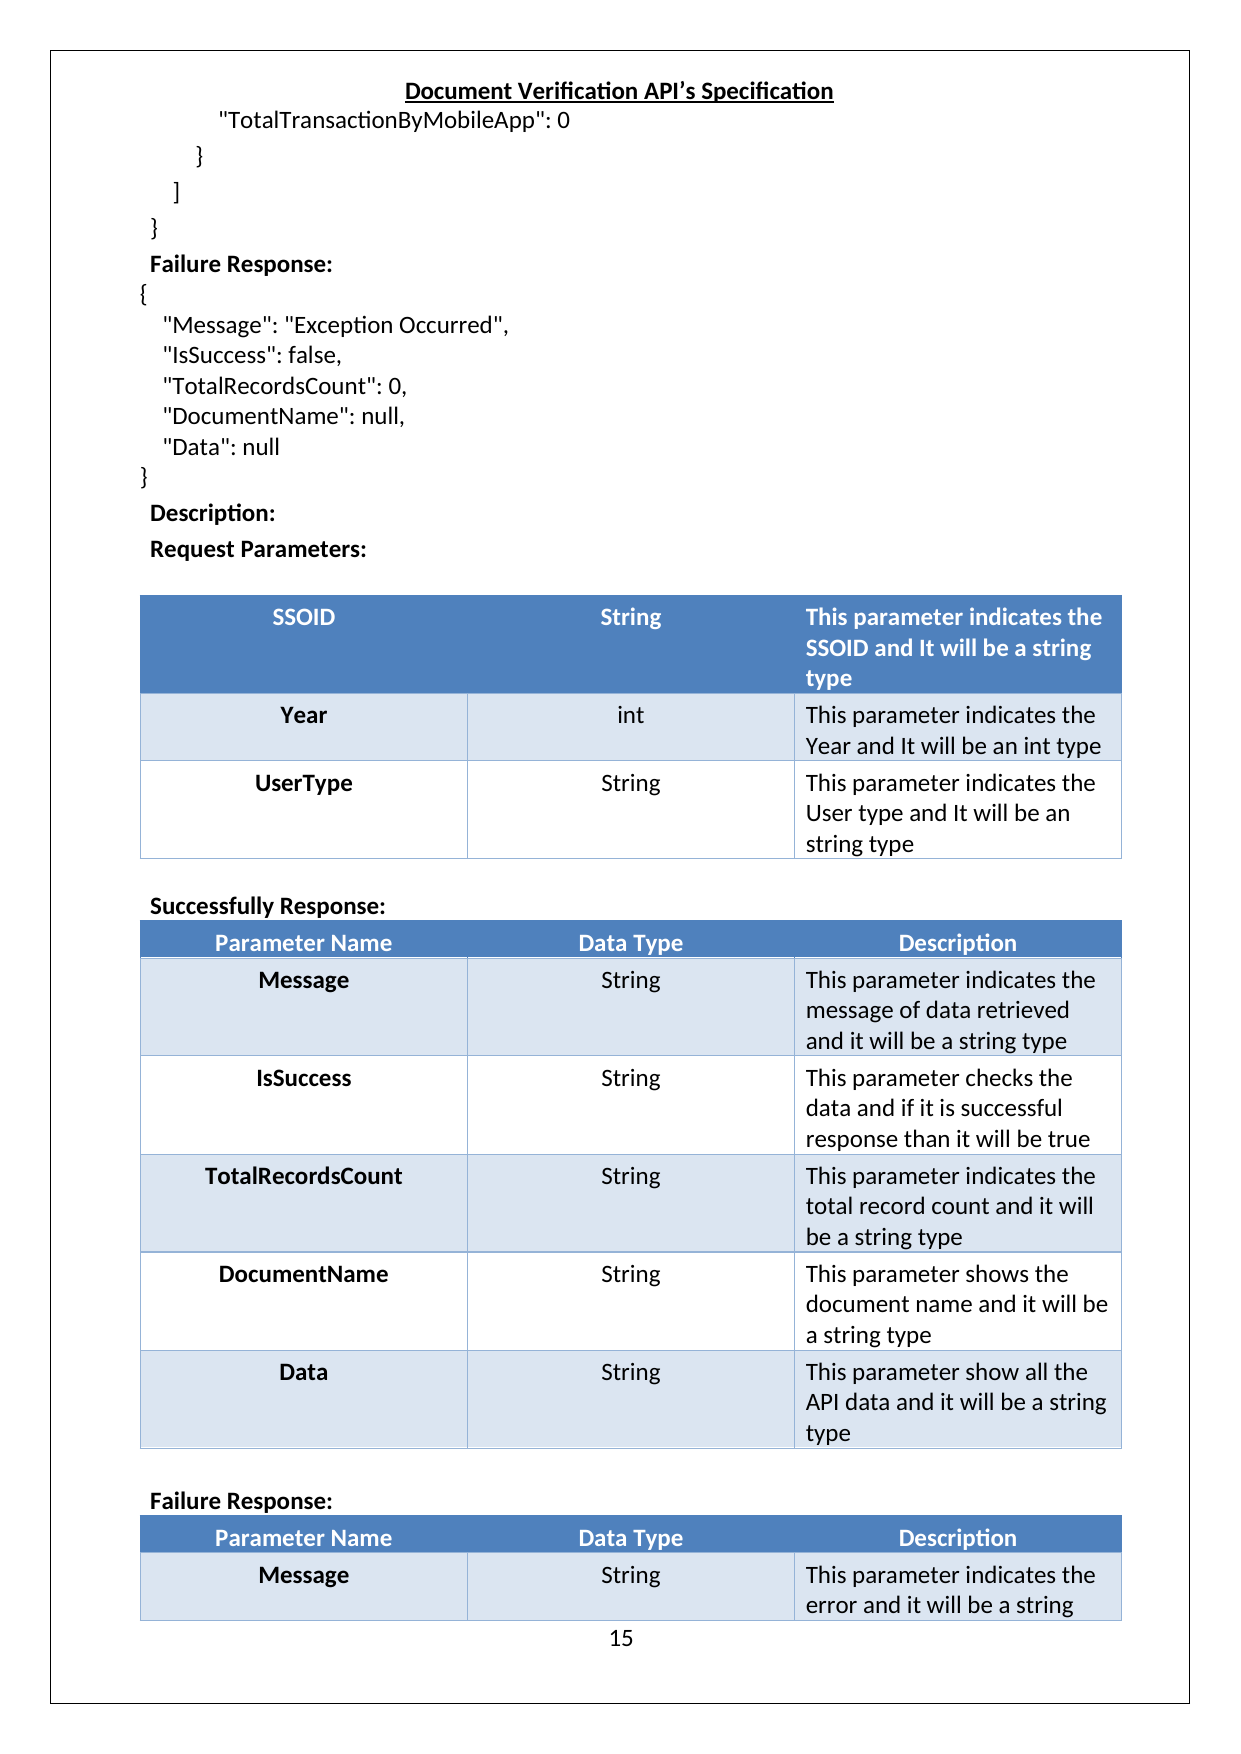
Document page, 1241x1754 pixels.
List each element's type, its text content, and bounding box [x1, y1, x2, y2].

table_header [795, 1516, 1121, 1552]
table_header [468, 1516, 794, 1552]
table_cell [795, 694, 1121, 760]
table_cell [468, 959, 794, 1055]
text } [139, 462, 1121, 492]
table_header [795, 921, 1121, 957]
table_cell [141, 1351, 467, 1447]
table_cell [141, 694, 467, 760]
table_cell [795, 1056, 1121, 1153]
text { [139, 278, 1121, 309]
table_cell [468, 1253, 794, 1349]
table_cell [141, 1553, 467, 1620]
subtitle } [150, 212, 1121, 242]
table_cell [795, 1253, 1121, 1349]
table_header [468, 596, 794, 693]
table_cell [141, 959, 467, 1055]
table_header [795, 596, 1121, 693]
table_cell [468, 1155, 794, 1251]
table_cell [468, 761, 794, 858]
subtitle ] [150, 176, 1121, 207]
text "Message": "Exception Occurred", [139, 309, 1121, 339]
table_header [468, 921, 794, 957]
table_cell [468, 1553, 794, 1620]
subtitle "TotalTransactionByMobileApp": 0 [150, 104, 1121, 135]
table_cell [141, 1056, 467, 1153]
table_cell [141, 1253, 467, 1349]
text "DocumentName": null, [139, 401, 1121, 431]
text "Data": null [139, 431, 1121, 462]
subtitle Successfully Response: [150, 890, 1121, 920]
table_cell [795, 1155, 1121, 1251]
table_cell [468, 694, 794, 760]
subtitle Failure Response: [150, 1485, 1121, 1515]
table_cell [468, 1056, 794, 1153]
subtitle Description: [150, 497, 1121, 528]
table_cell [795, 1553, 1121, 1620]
subtitle Failure Response: [150, 248, 1121, 278]
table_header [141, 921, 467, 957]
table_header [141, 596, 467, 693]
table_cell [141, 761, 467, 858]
text "IsSuccess": false, [139, 339, 1121, 370]
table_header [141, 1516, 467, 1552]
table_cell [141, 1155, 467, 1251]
text "TotalRecordsCount": 0, [139, 370, 1121, 401]
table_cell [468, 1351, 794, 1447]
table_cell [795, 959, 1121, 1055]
subtitle Request Parameters: [150, 533, 1121, 564]
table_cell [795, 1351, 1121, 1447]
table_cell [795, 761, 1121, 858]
subtitle } [150, 140, 1121, 171]
